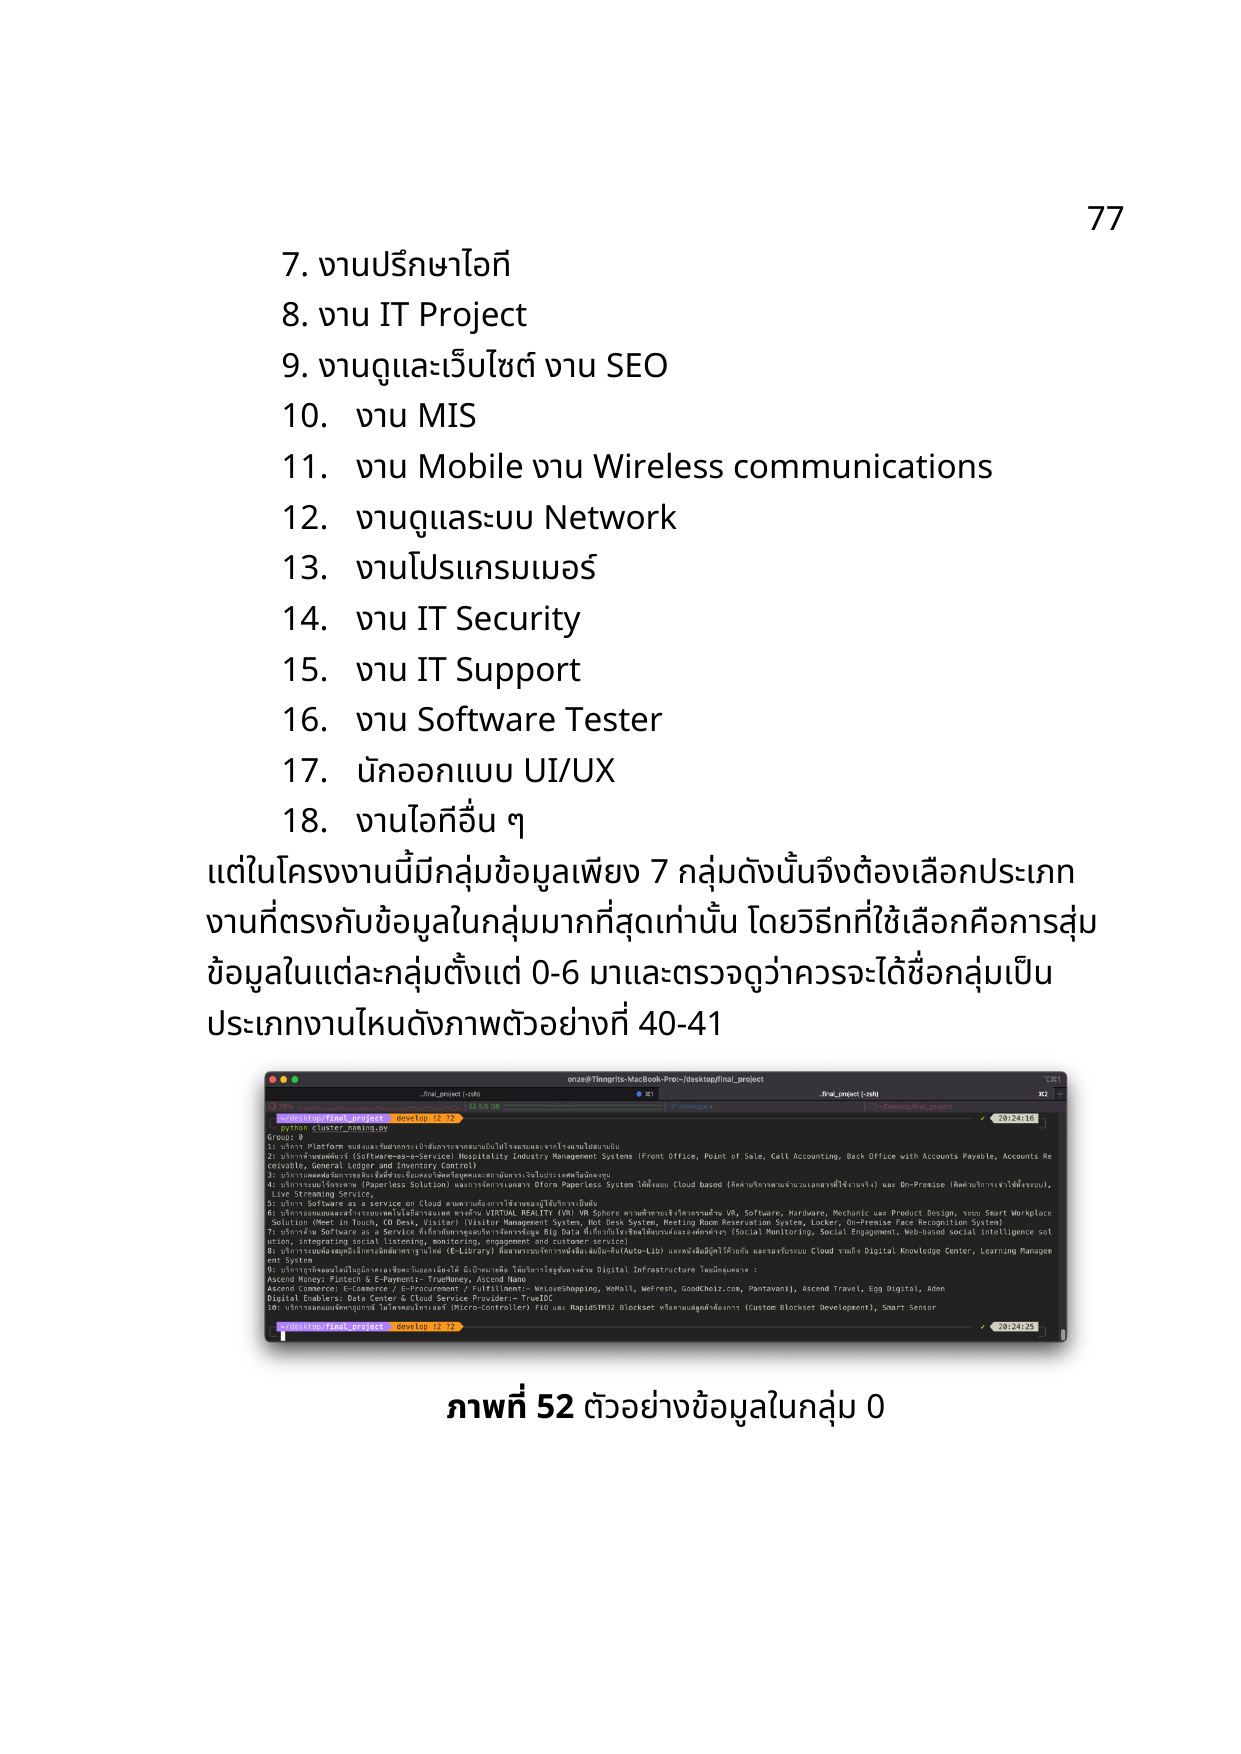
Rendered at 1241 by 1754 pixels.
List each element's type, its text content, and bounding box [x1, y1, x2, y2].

list งาน MIS [281, 392, 1125, 443]
list งาน IT Project [281, 291, 1125, 342]
list งาน Mobile งาน Wireless communications [281, 443, 1125, 493]
list นักออกแบบ UI/UX [281, 747, 1125, 797]
list งาน IT Support [281, 645, 1125, 696]
picture [233, 1050, 1098, 1383]
list งานดูและเว็บไซต์ งาน SEO [281, 342, 1125, 392]
text แต่ในโครงงานนี้มีกลุ่มข้อมูลเพียง 7 กลุ่มดังนั้นจึงต้องเลือกประเภทงานที่ตรงกับข้อมูลในกลุ่มมากที่สุดเท่านั้น โดยวิธีทที่ใช้เลือกคือการสุ่มข้อมูลในแต่ละกลุ่มตั้งแต่ 0-6 มาและตรวจดูว่าควรจะได้ชื่อกลุ่มเป็นประเภทงานไหนดังภาพตัวอย่างที่ 40-41 [206, 848, 1125, 1050]
text ภาพที่ 52 ตัวอย่างข้อมูลในกลุ่ม 0 [206, 1383, 1125, 1433]
list งาน Software Tester [281, 696, 1125, 747]
list งานดูแลระบบ Network [281, 493, 1125, 544]
list งานปรึกษาไอที [281, 240, 1125, 291]
list งานไอทีอื่น ๆ [281, 797, 1125, 848]
list งานโปรแกรมเมอร์ [281, 544, 1125, 595]
list งาน IT Security [281, 595, 1125, 645]
